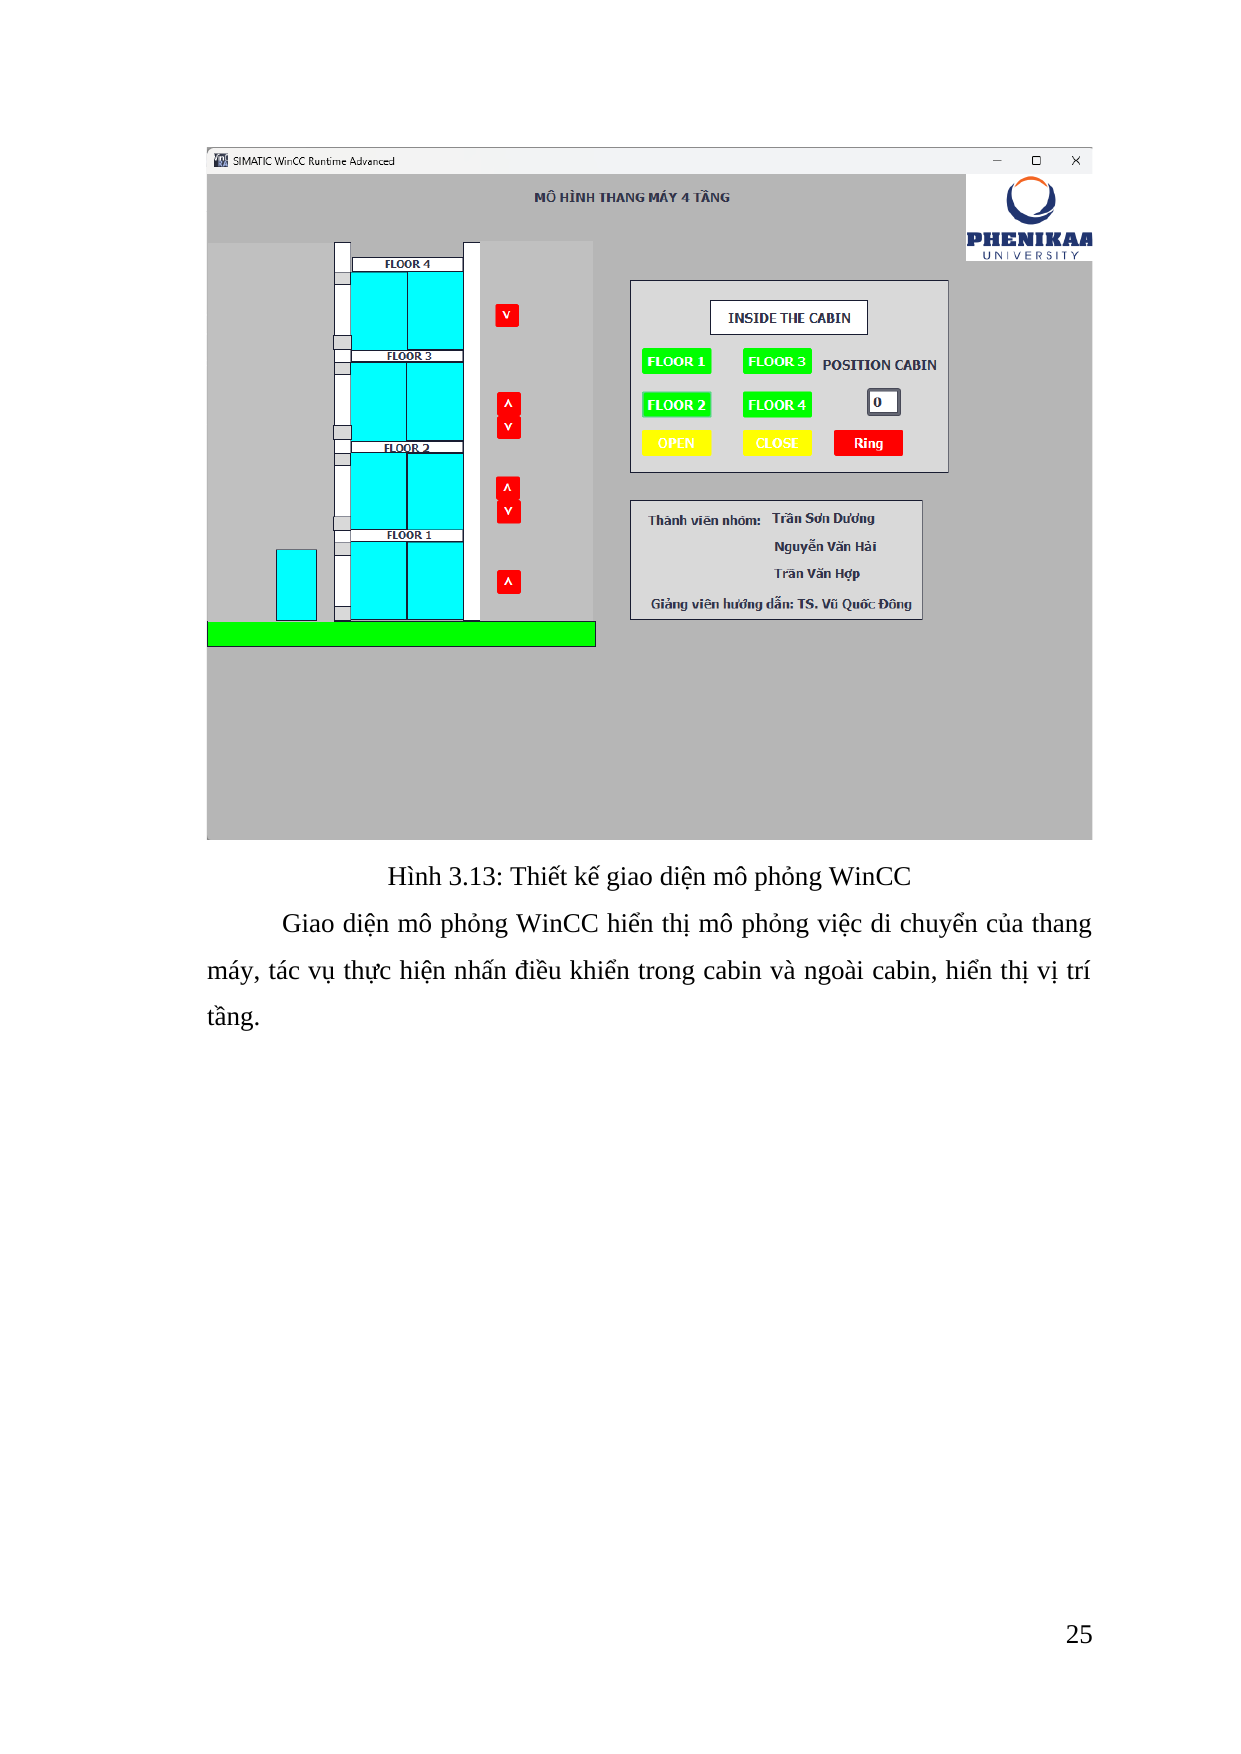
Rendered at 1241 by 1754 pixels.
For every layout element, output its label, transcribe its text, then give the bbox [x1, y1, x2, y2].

picture [206, 147, 1093, 840]
text Giao diện mô phỏng WinCC hiển thị mô phỏng việc di chuyển của thang máy, tác vụ thực hiện nhấn điều khiển trong cabin và ngoài cabin, hiển thị vị trí tầng. [207, 907, 1092, 1032]
text Hình 3.13: Thiết kế giao diện mô phỏng WinCC [207, 861, 1092, 892]
